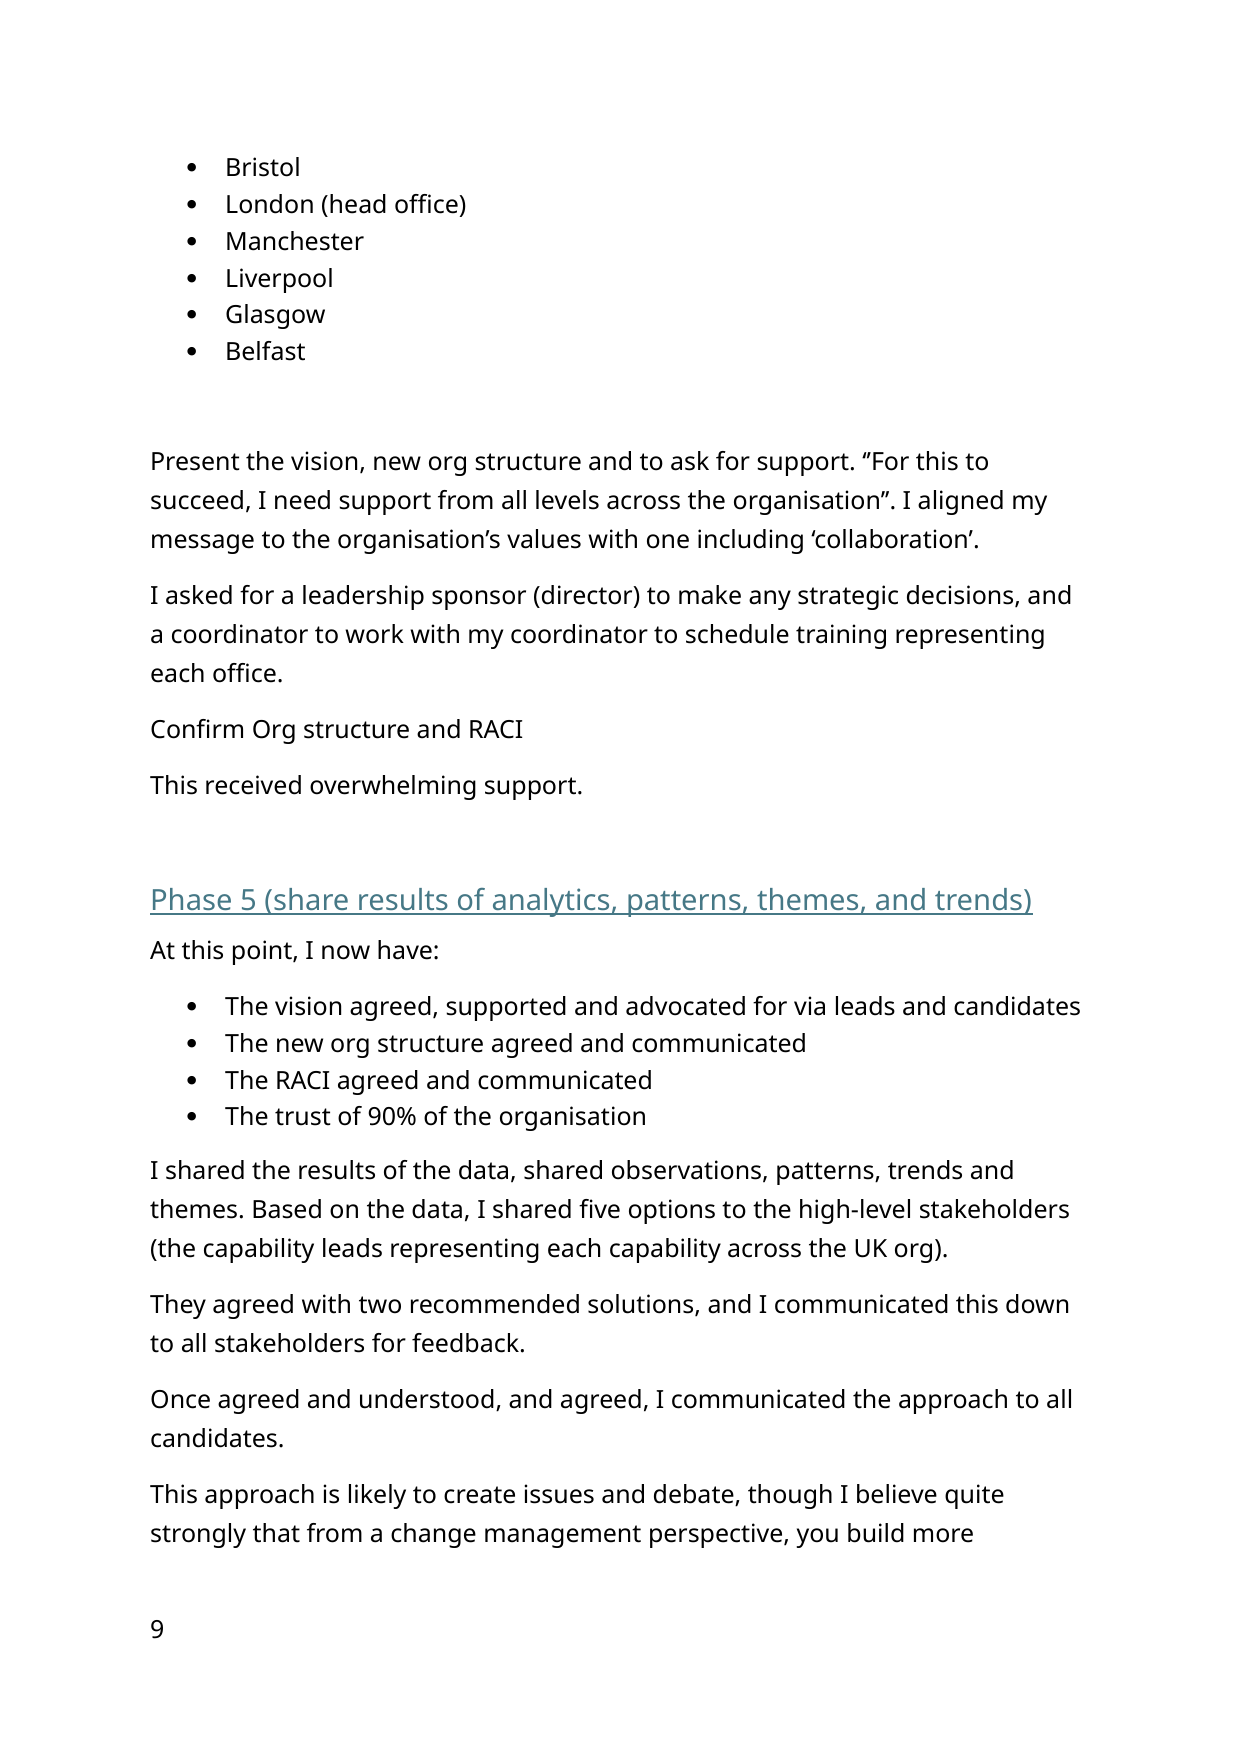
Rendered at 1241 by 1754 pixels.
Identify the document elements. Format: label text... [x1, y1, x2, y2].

list Belfast [187, 334, 1090, 368]
list Manchester [187, 223, 1090, 258]
subtitle Phase 5 (share results of analytics, patterns, themes, and trends) [150, 879, 1090, 919]
list Bristol [187, 150, 1090, 184]
list The trust of 90% of the organisation [187, 1099, 1090, 1133]
text Present the vision, new org structure and to ask for support. ‘’For this to succeed, I need support from all levels across the organisation’’. I aligned my message to the organisation’s values with one including ‘collaboration’. [150, 443, 1090, 556]
text Once agreed and understood, and agreed, I communicated the approach to all candidates. [150, 1382, 1090, 1455]
list The RACI agreed and communicated [187, 1062, 1090, 1096]
text This received overwhelming support. [150, 767, 1090, 801]
text They agreed with two recommended solutions, and I communicated this down to all stakeholders for feedback. [150, 1287, 1090, 1360]
text I asked for a leadership sponsor (director) to make any strategic decisions, and a coordinator to work with my coordinator to schedule training representing each office. [150, 577, 1090, 690]
list The vision agreed, supported and advocated for via leads and candidates [187, 989, 1090, 1023]
text Confirm Org structure and RACI [150, 711, 1090, 746]
list The new org structure agreed and communicated [187, 1026, 1090, 1059]
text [150, 1477, 1090, 1550]
list Glasgow [187, 297, 1090, 331]
text At this point, I now have: [150, 933, 1090, 967]
text I shared the results of the data, shared observations, patterns, trends and themes. Based on the data, I shared five options to the high-level stakeholders (the capability leads representing each capability across the UK org). [150, 1152, 1090, 1265]
list Liverpool [187, 260, 1090, 294]
list London (head office) [187, 187, 1090, 221]
